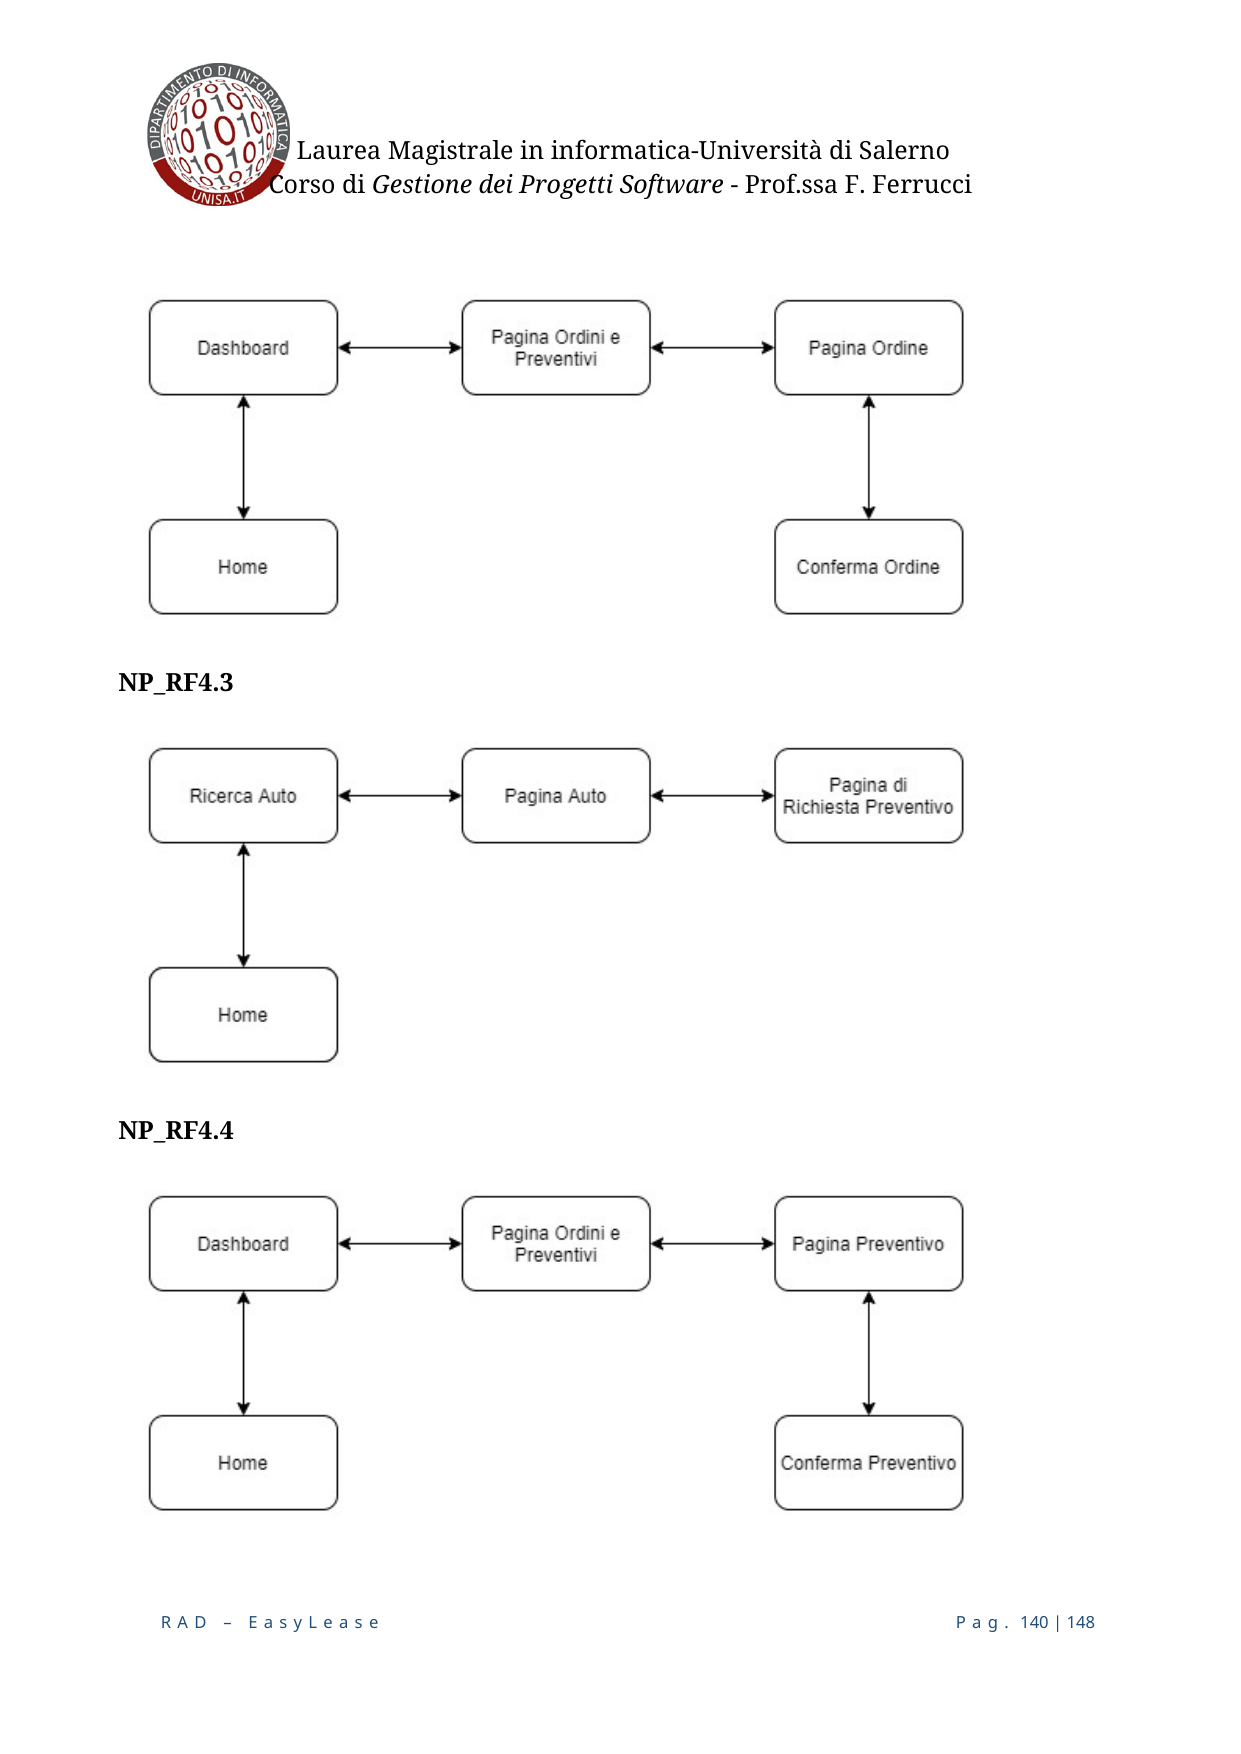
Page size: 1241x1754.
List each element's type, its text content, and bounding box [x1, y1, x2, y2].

text NP_RF4.4 [118, 1112, 1122, 1147]
picture [118, 1166, 995, 1542]
picture [118, 269, 995, 646]
text NP_RF4.3 [118, 664, 1122, 698]
picture [147, 63, 290, 206]
picture [118, 717, 995, 1094]
